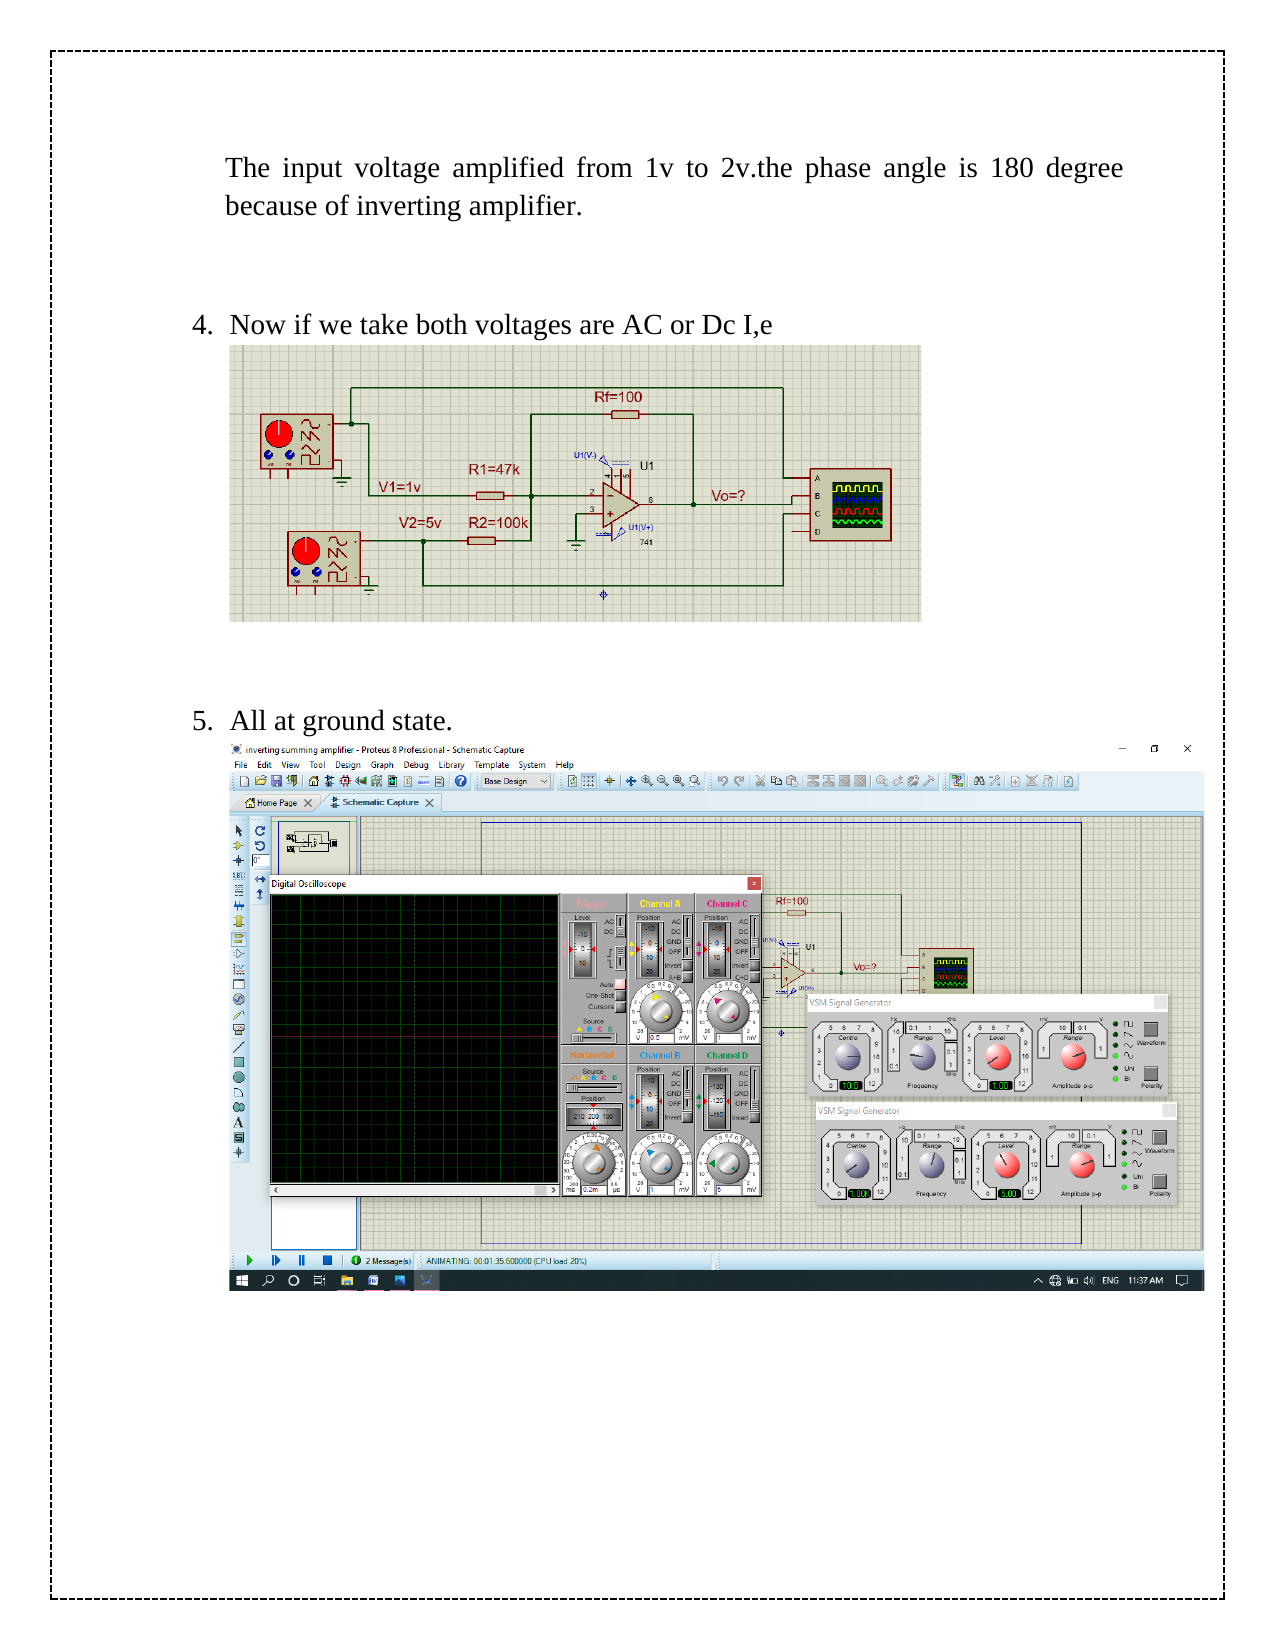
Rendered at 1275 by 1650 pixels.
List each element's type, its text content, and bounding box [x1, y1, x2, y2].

list All at ground state. [192, 703, 1125, 737]
picture [229, 345, 922, 622]
picture [229, 742, 1205, 1291]
list Now if we take both voltages are AC or Dc I,e [192, 307, 1125, 341]
list The input voltage amplified from 1v to 2v.the phase angle is 180 degree because of inverting amplifier. [225, 150, 1125, 222]
